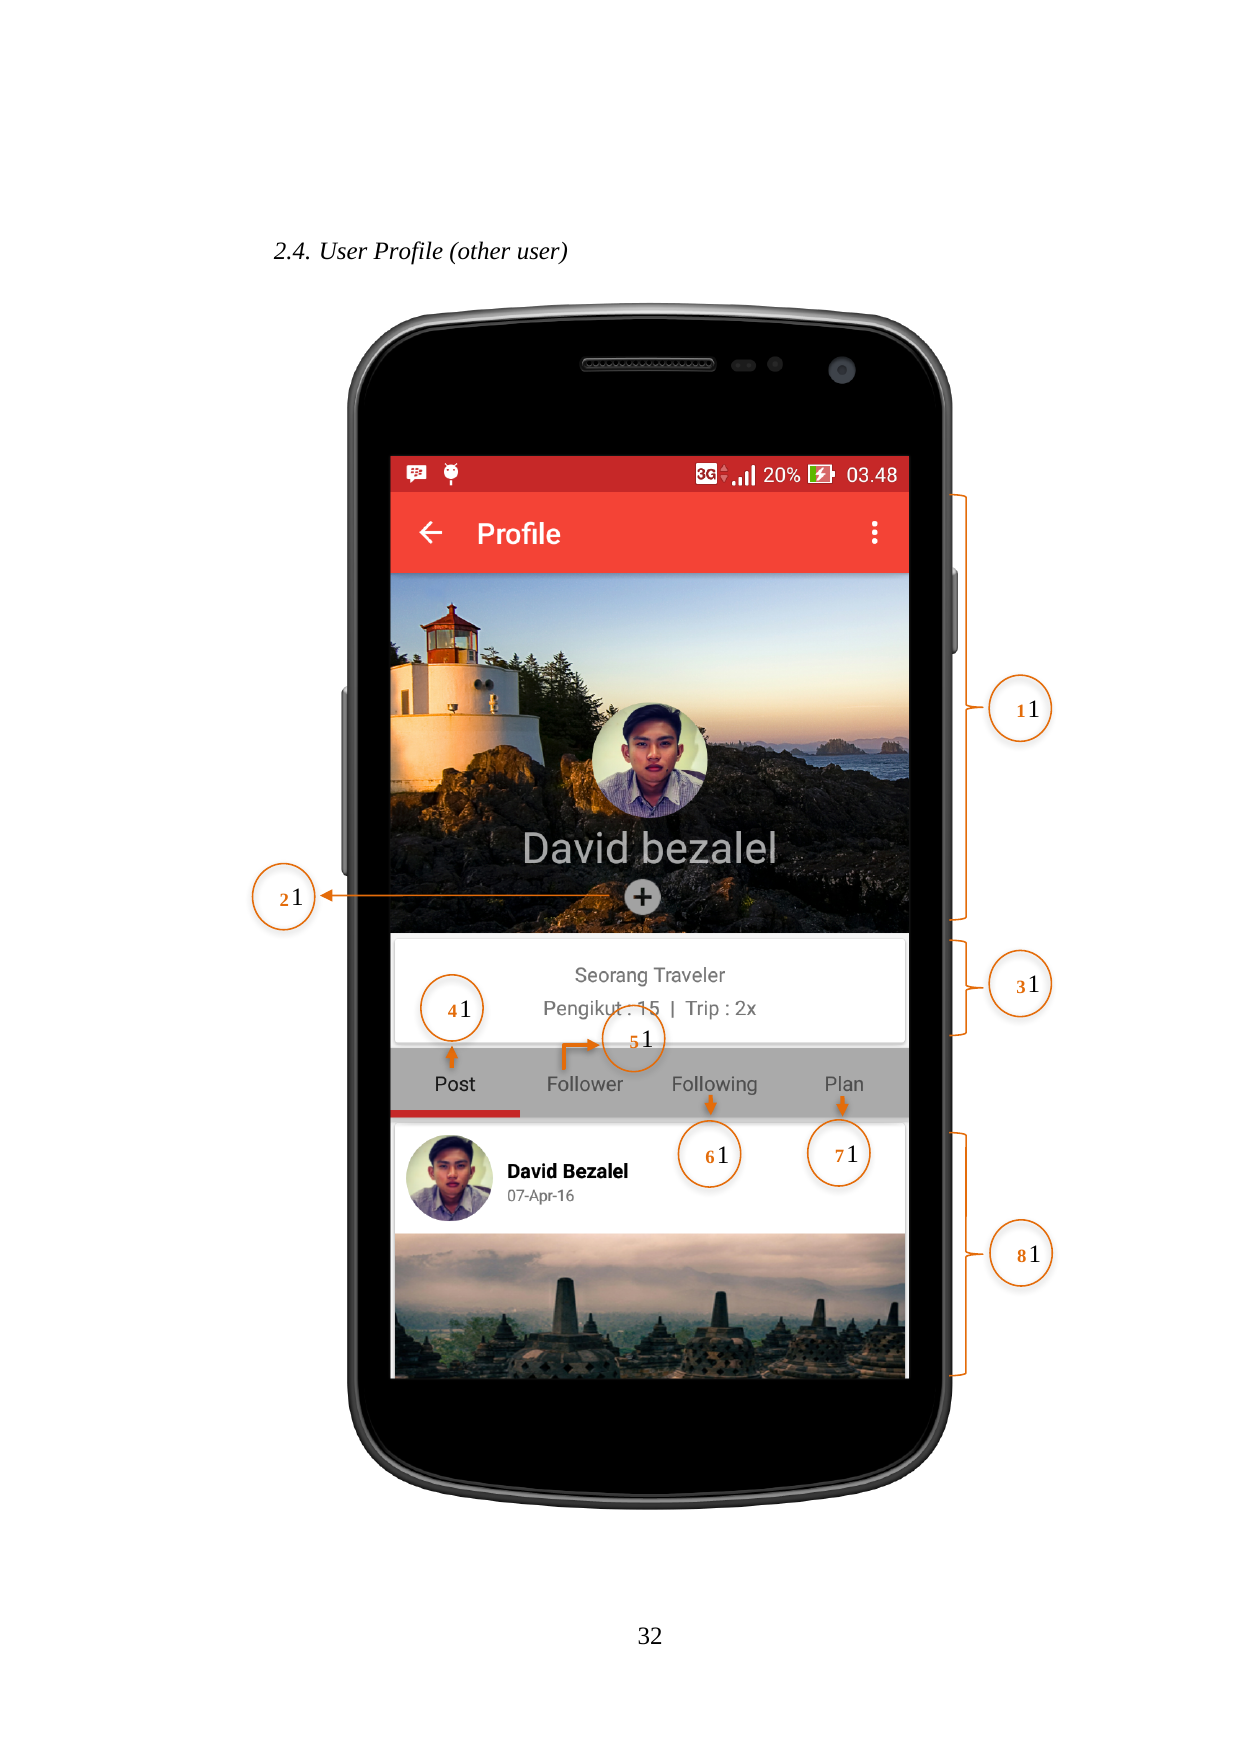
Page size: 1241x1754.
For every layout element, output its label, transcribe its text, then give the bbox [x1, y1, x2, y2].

list User Profile (other user) [274, 236, 1063, 265]
picture [341, 302, 958, 1510]
